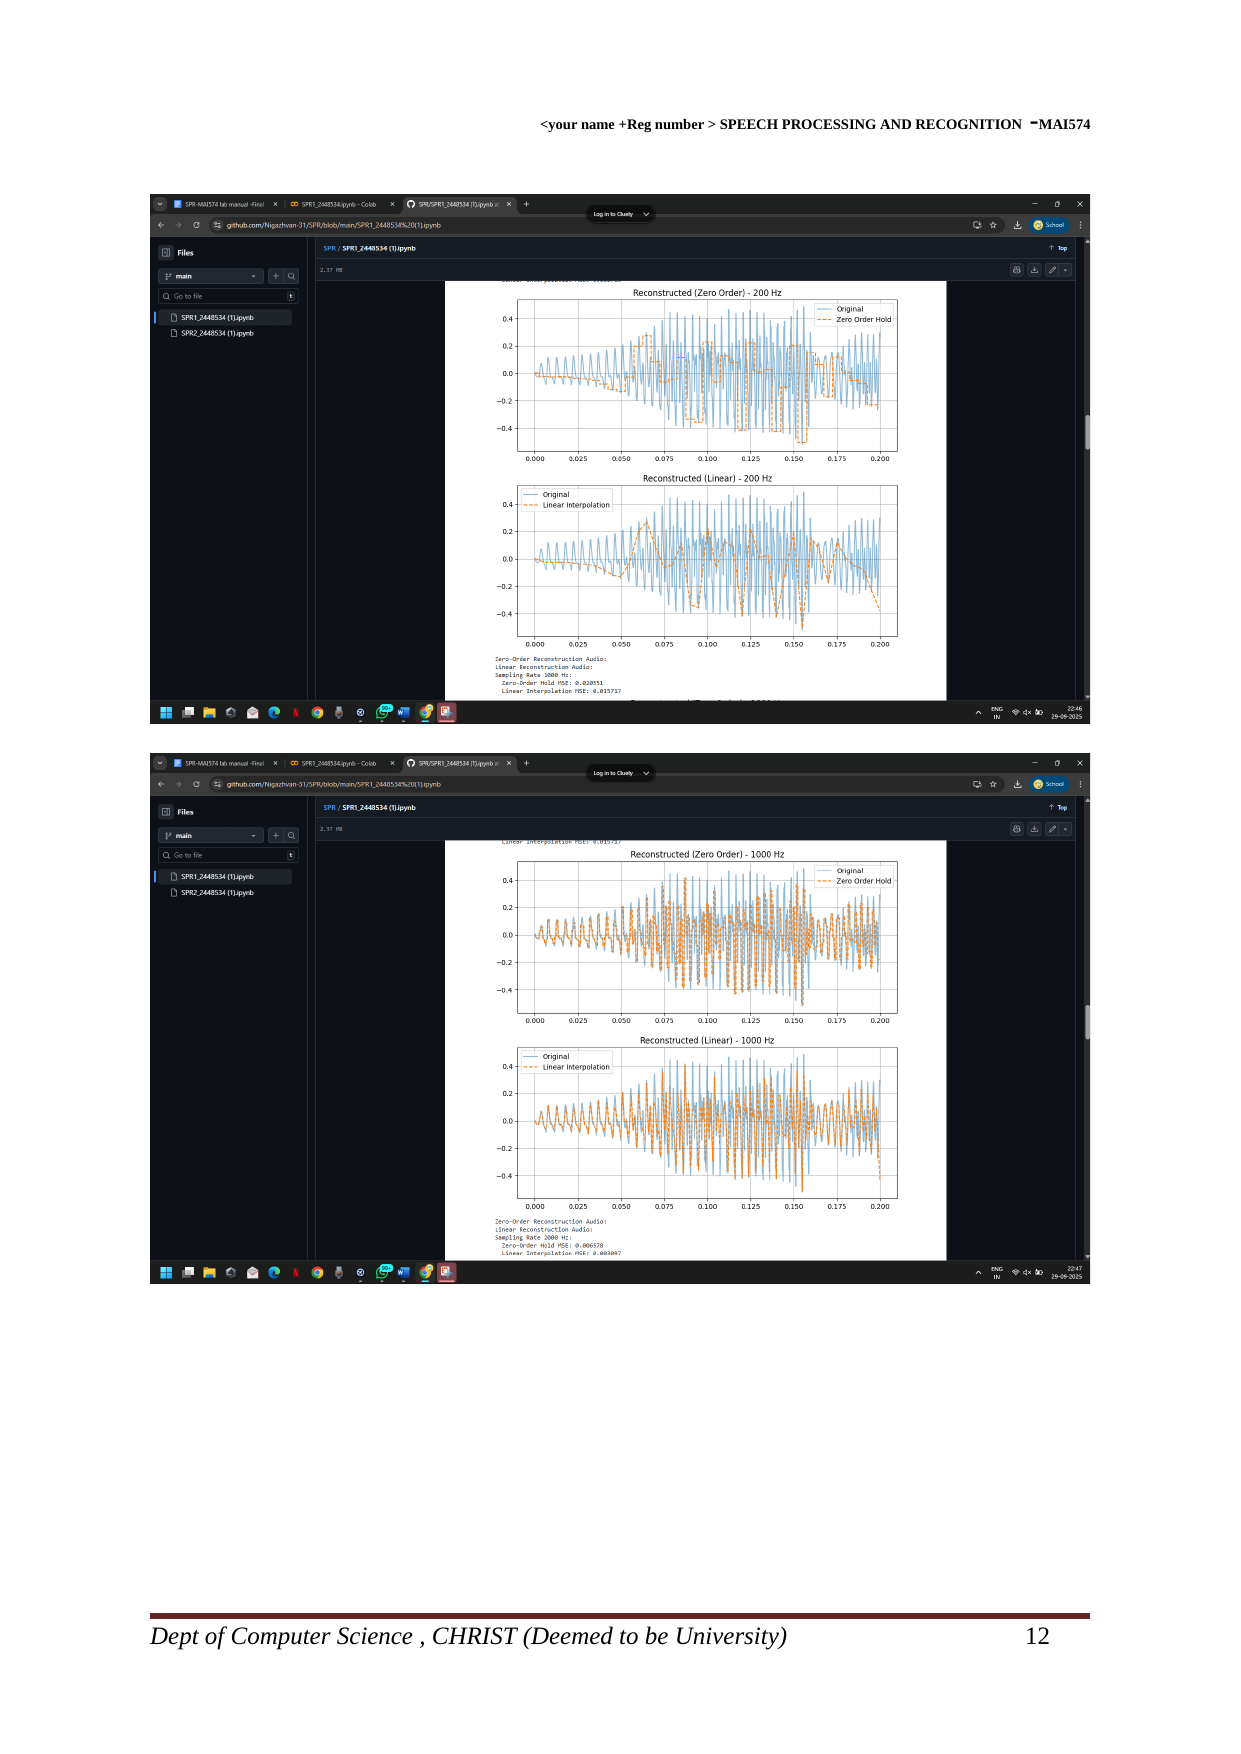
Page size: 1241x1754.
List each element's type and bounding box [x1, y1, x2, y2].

picture [150, 753, 1091, 1284]
picture [150, 194, 1091, 724]
